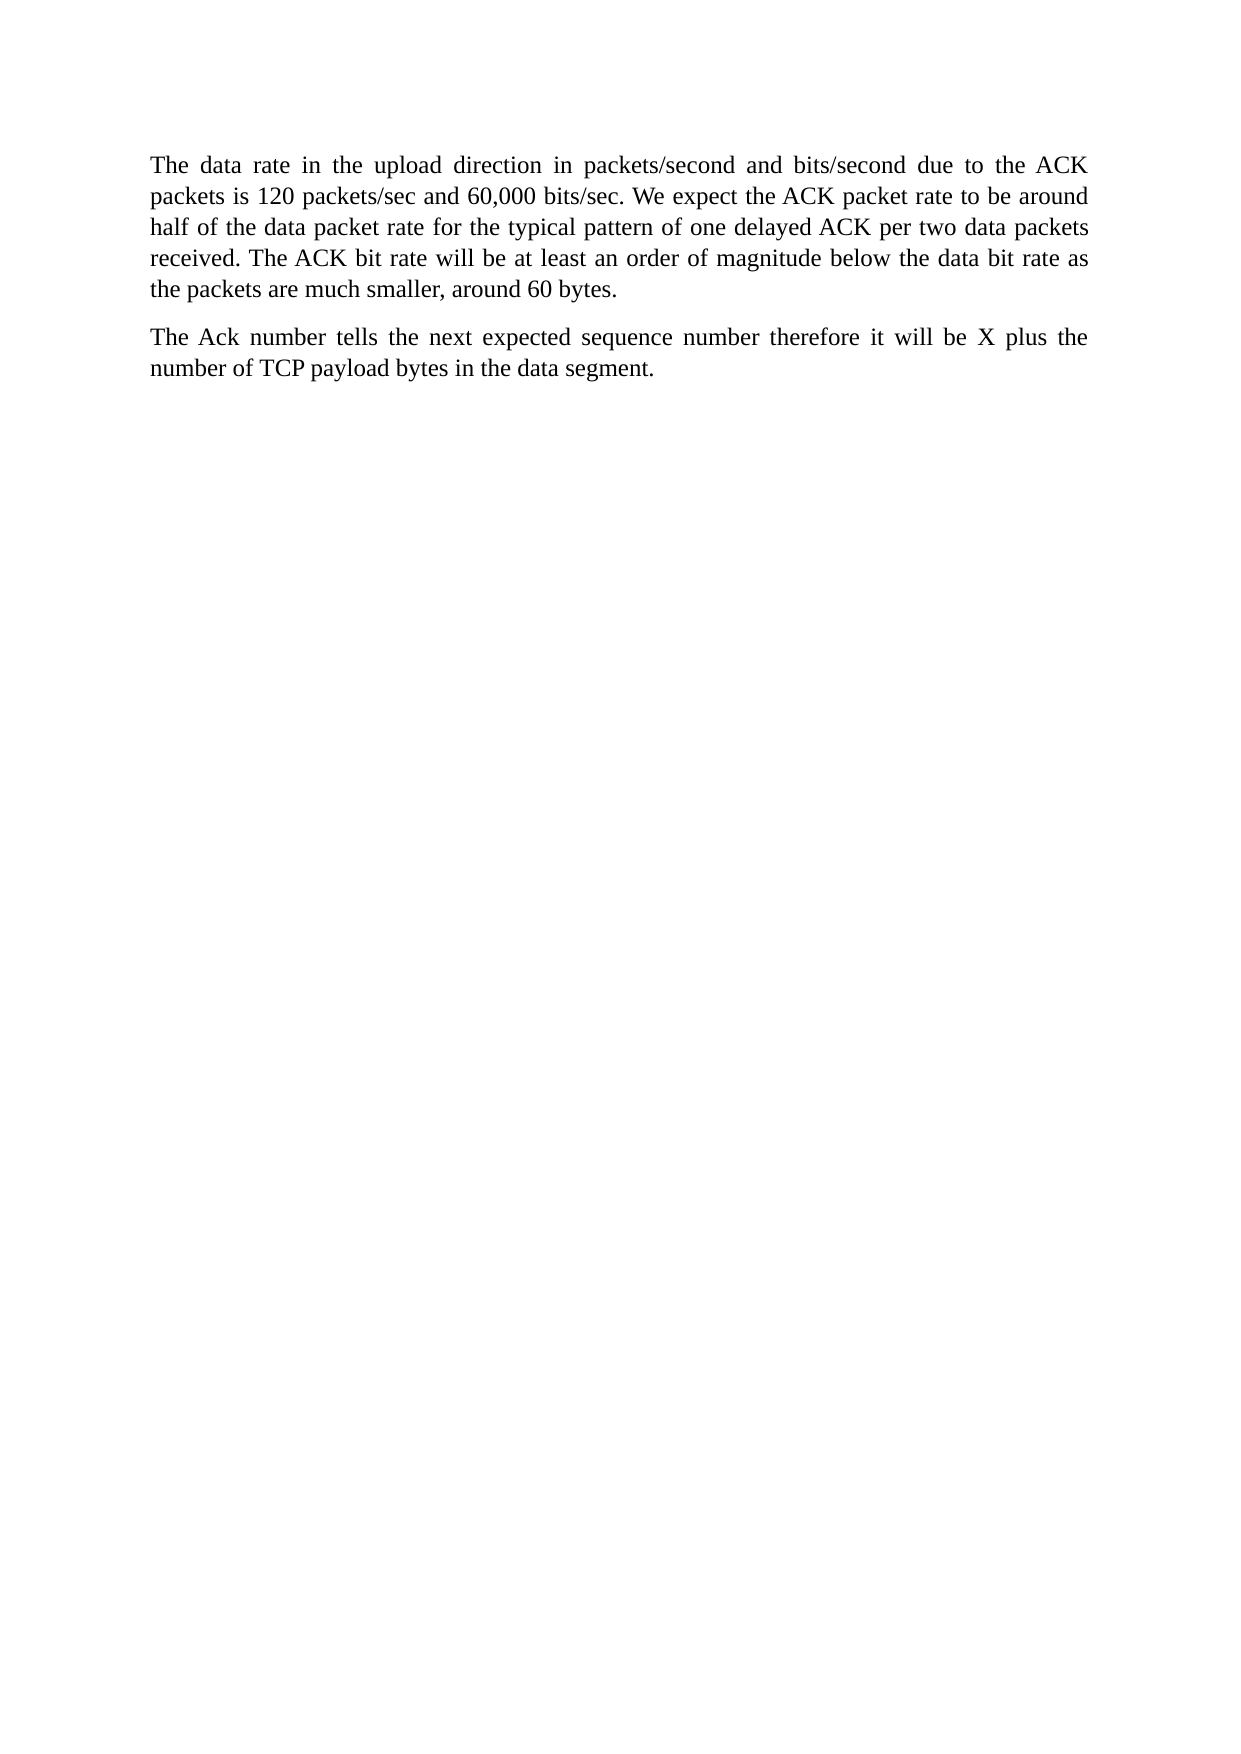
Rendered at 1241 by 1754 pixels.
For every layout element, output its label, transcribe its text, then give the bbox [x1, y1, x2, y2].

text The Ack number tells the next expected sequence number therefore it will be X plus the number of TCP payload bytes in the data segment. [150, 322, 1090, 382]
text The data rate in the upload direction in packets/second and bits/second due to the ACK packets is 120 packets/sec and 60,000 bits/sec. We expect the ACK packet rate to be around half of the data packet rate for the typical pattern of one delayed ACK per two data packets received. The ACK bit rate will be at least an order of magnitude below the data bit rate as the packets are much smaller, around 60 bytes. [150, 150, 1090, 303]
